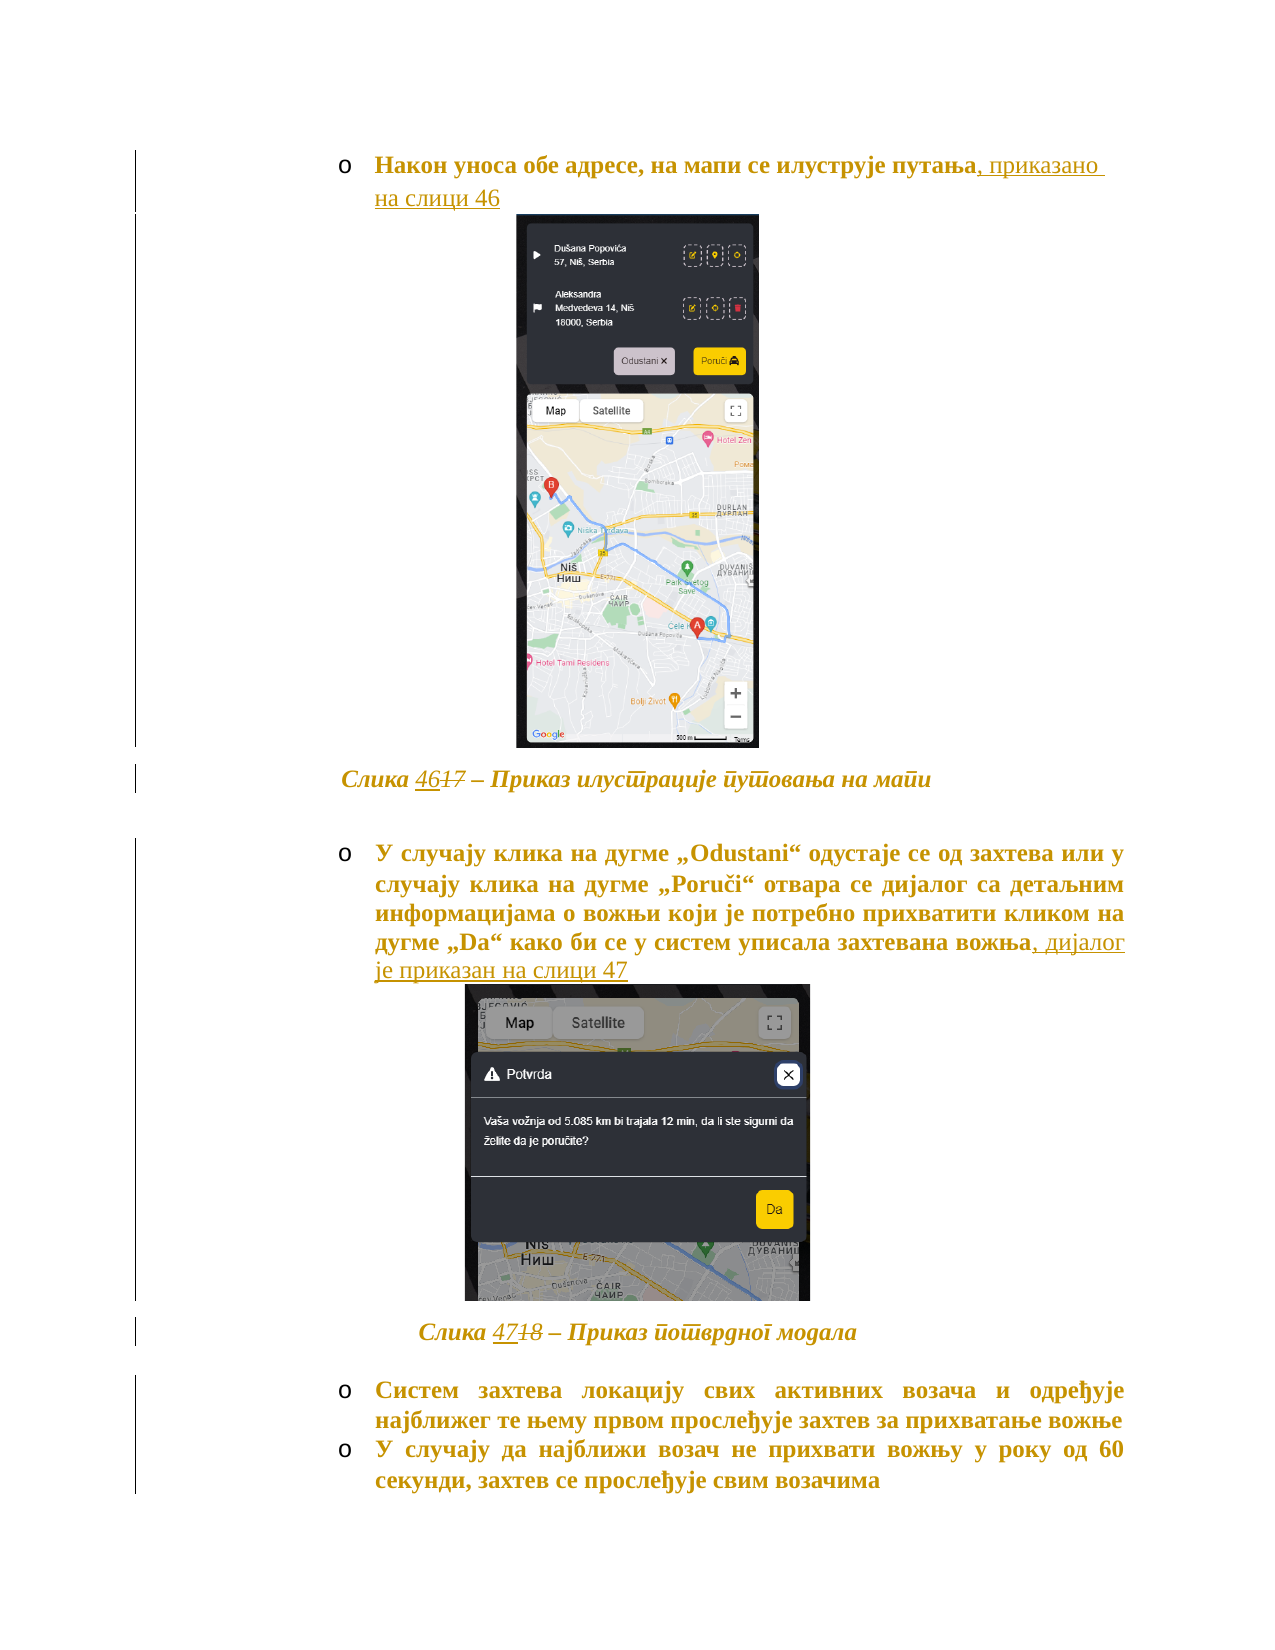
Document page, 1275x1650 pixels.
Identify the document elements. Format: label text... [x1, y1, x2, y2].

list Систем захтева локацију свих активних возача и одређује најближег те њему првом прослеђује захтев за прихватање вожње [337, 1375, 1125, 1434]
subtitle Слика – Приказ потврдног модала [150, 1317, 1125, 1346]
subtitle Слика – Приказ илустрације путовања на мапи [150, 764, 1125, 793]
picture [464, 984, 811, 1301]
list Након уноса обе адресе, на мапи се илуструје путања [337, 150, 1125, 212]
list У случају да најближи возач не прихвати вожњу у року од 60 секунди, захтев се прослеђује свим возачима [337, 1434, 1125, 1494]
list У случају клика на дугме „Odustani“ одустаје се од захтева или у случају клика на дугме „Poruči“ отвара се дијалог са детаљним информацијама о вожњи који је потребно прихватити кликом на дугме „Da“ како би се у систем уписала захтевана вожња [337, 838, 1125, 984]
picture [516, 214, 759, 748]
